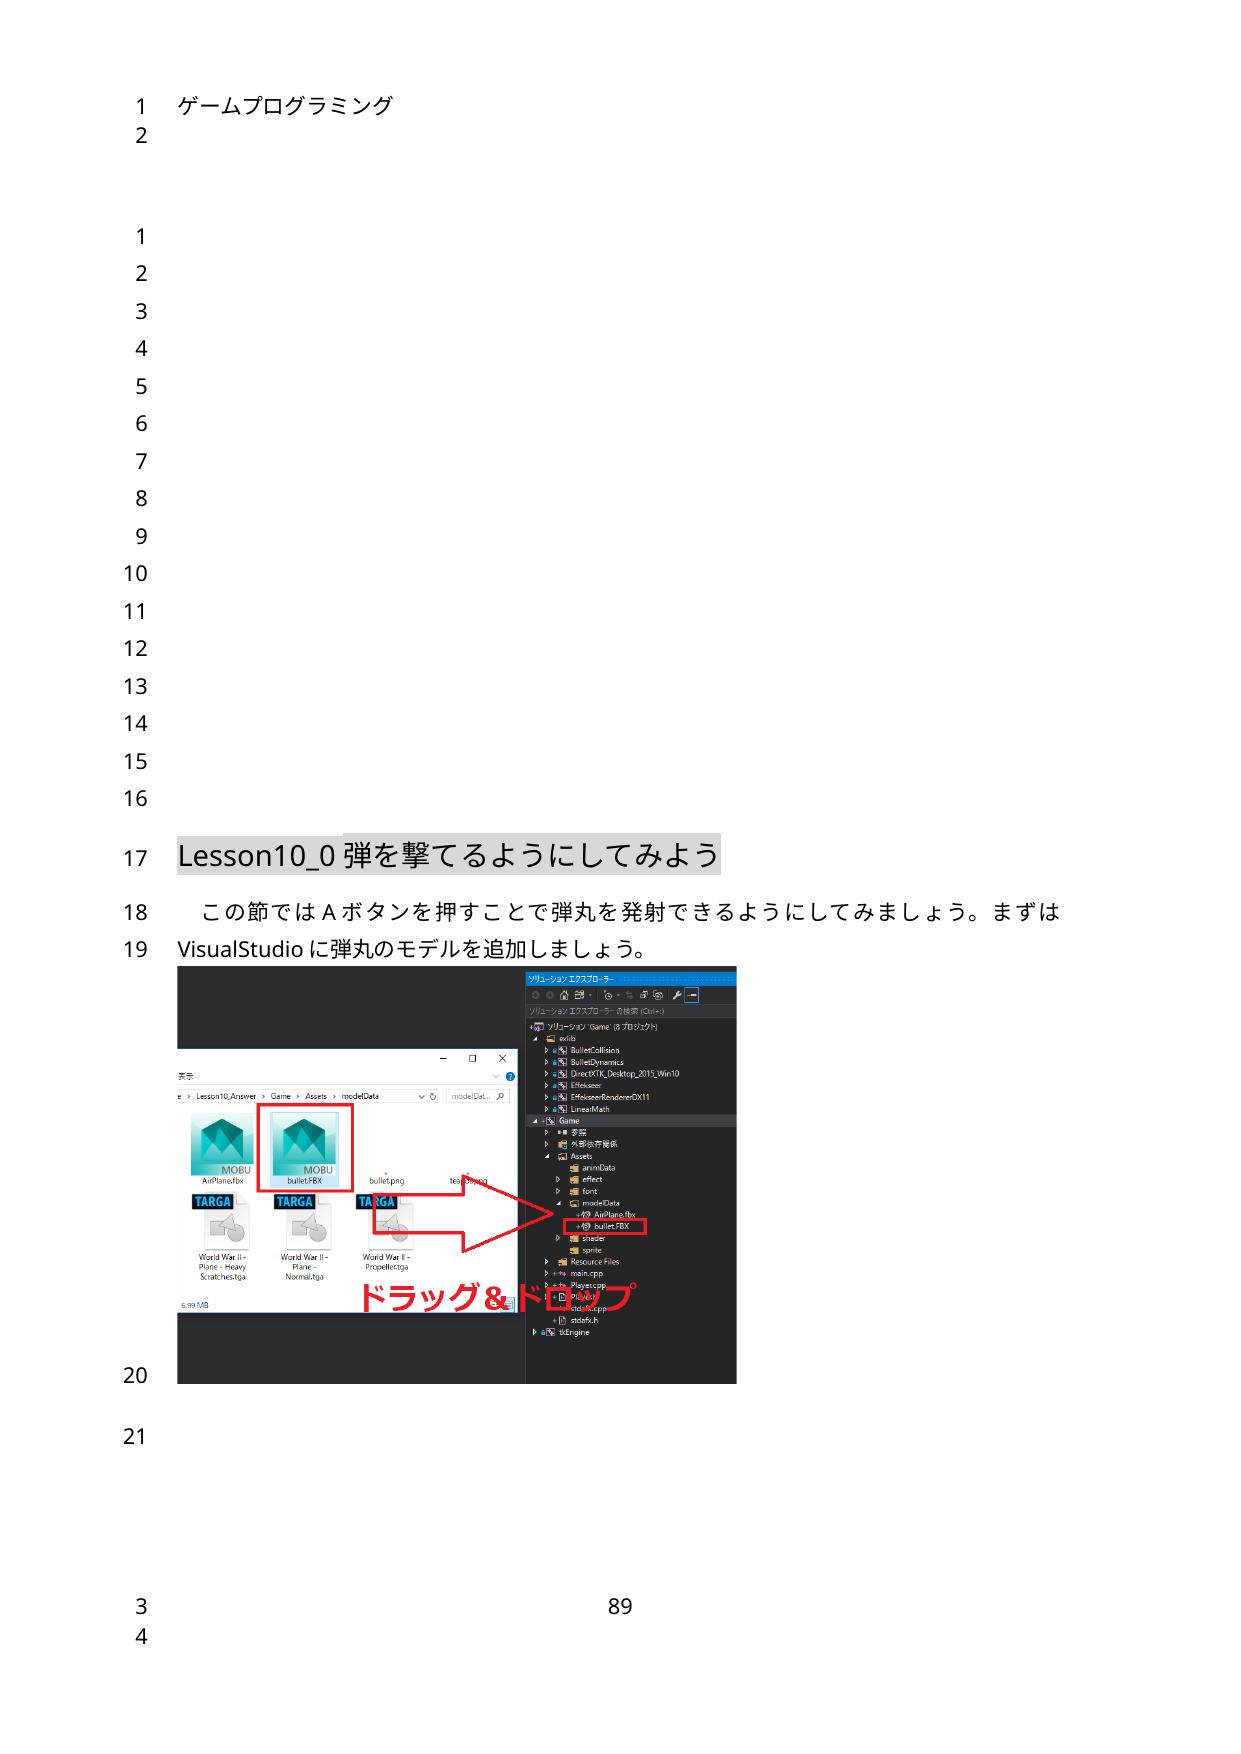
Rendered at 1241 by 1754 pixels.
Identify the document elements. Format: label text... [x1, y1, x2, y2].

text この節ではAボタンを押すことで弾丸を発射できるようにしてみましょう。まずはVisualStudioに弾丸のモデルを追加しましょう。 [177, 892, 1063, 967]
subtitle Lesson10_0 弾を撃てるようにしてみよう [177, 817, 1063, 892]
picture [177, 966, 737, 1384]
